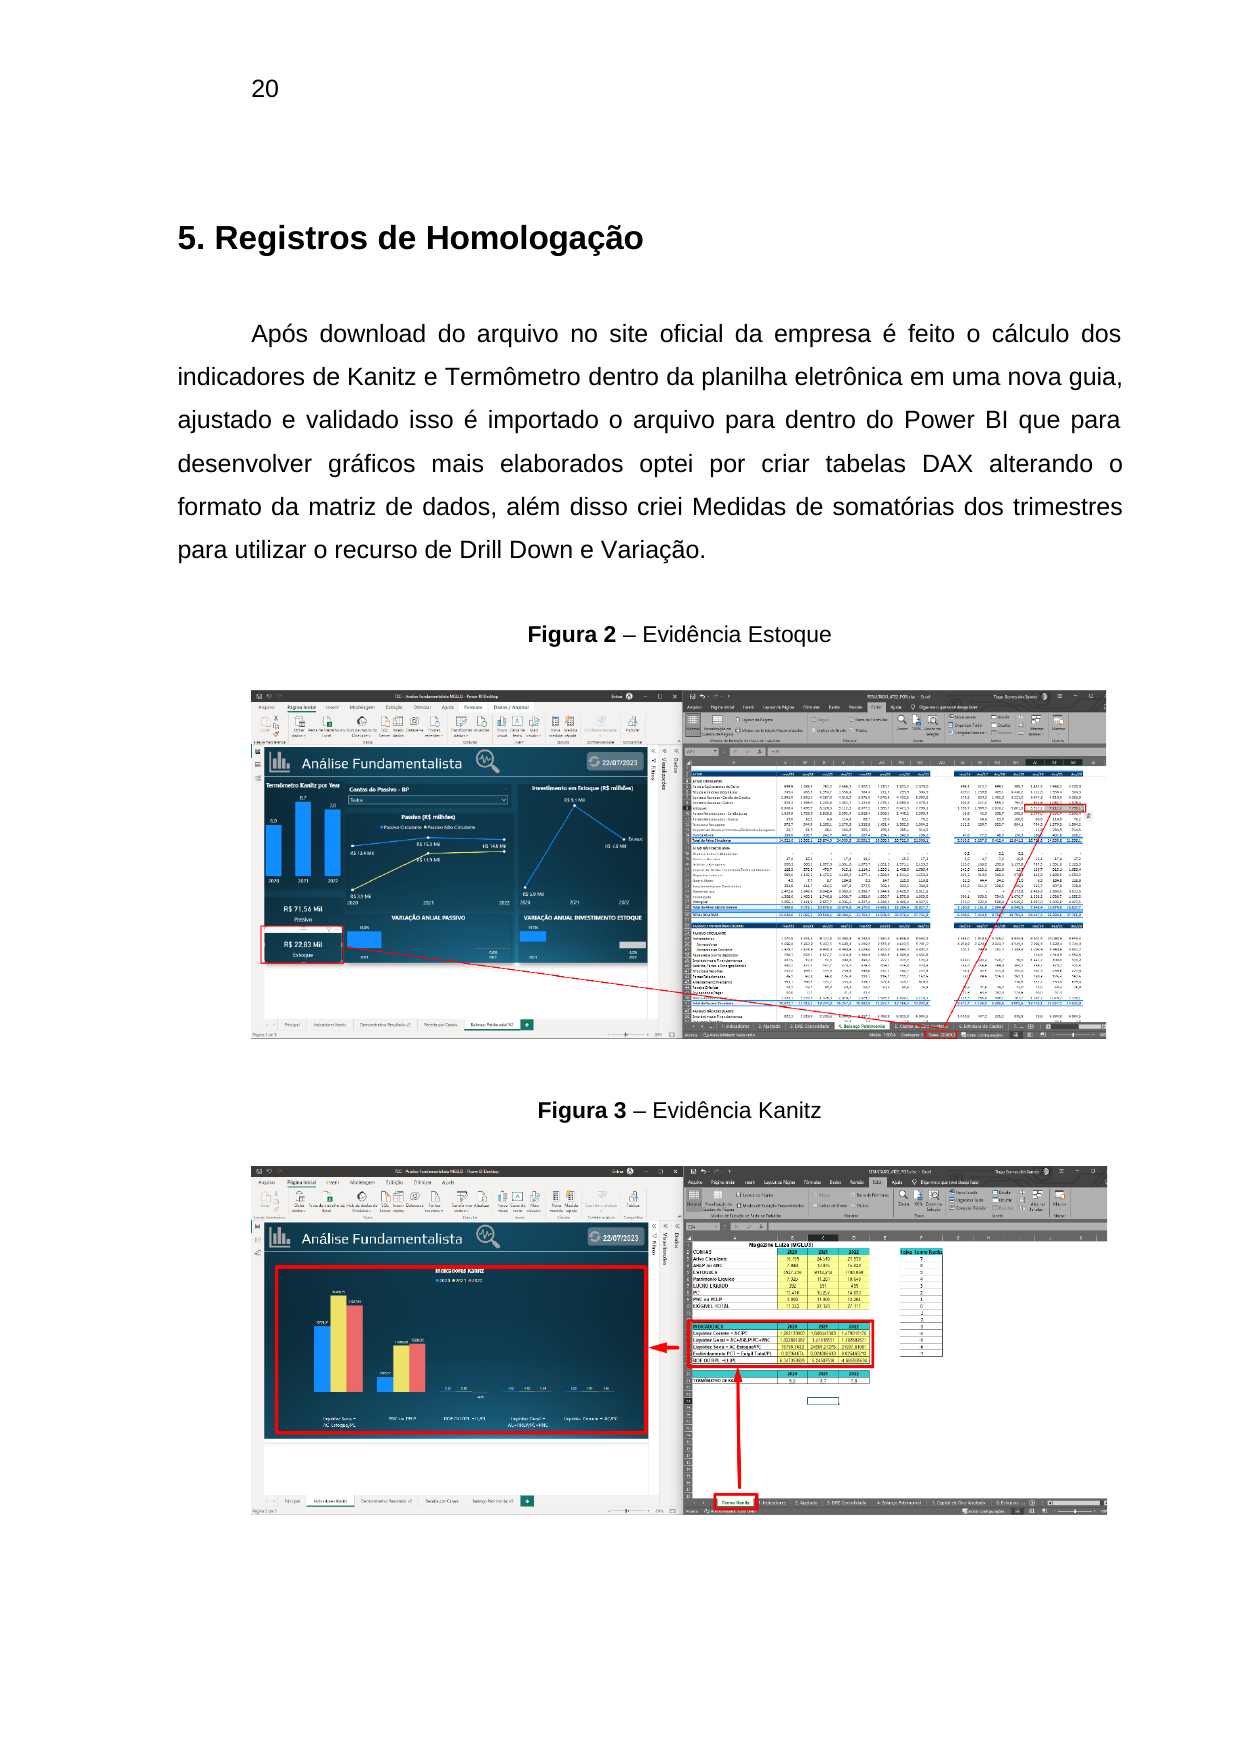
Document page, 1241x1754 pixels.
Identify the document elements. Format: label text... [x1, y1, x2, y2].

subtitle Registros de Homologação [177, 218, 1192, 257]
text Após download do arquivo no site oficial da empresa é feito o cálculo dos indicadores de Kanitz e Termômetro dentro da planilha eletrônica em uma nova guia, ajustado e validado isso é importado o arquivo para dentro do Power BI que para desenvolver gráficos mais elaborados optei por criar tabelas DAX alterando o formato da matriz de dados, além disso criei Medidas de somatórias dos trimestres para utilizar o recurso de Drill Down e Variação. [177, 319, 1123, 564]
picture [251, 690, 1107, 1039]
text Figura 2 – Evidência Estoque [167, 621, 1192, 647]
picture [251, 1166, 1108, 1515]
text Figura 3 – Evidência Kanitz [167, 1097, 1192, 1123]
